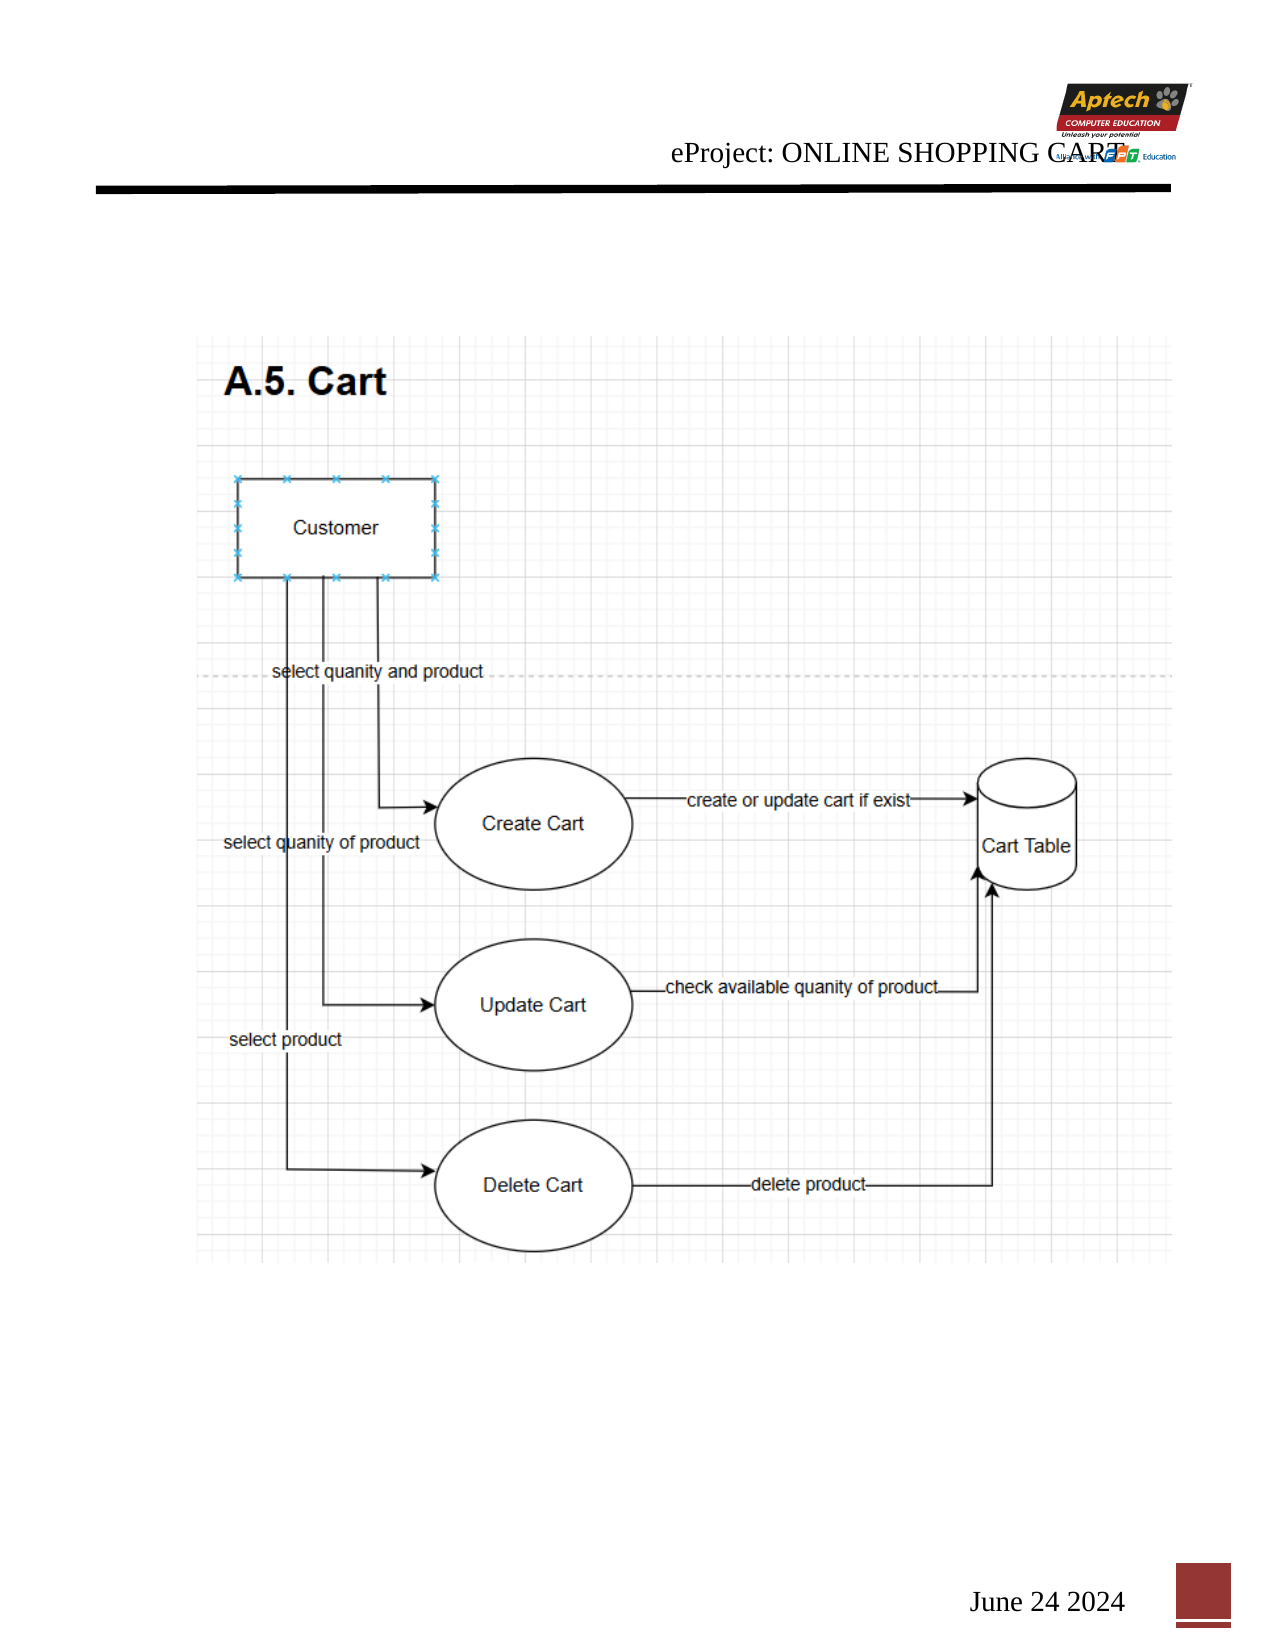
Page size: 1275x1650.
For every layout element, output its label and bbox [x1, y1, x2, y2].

picture [196, 336, 1172, 1263]
picture [1055, 83, 1193, 162]
